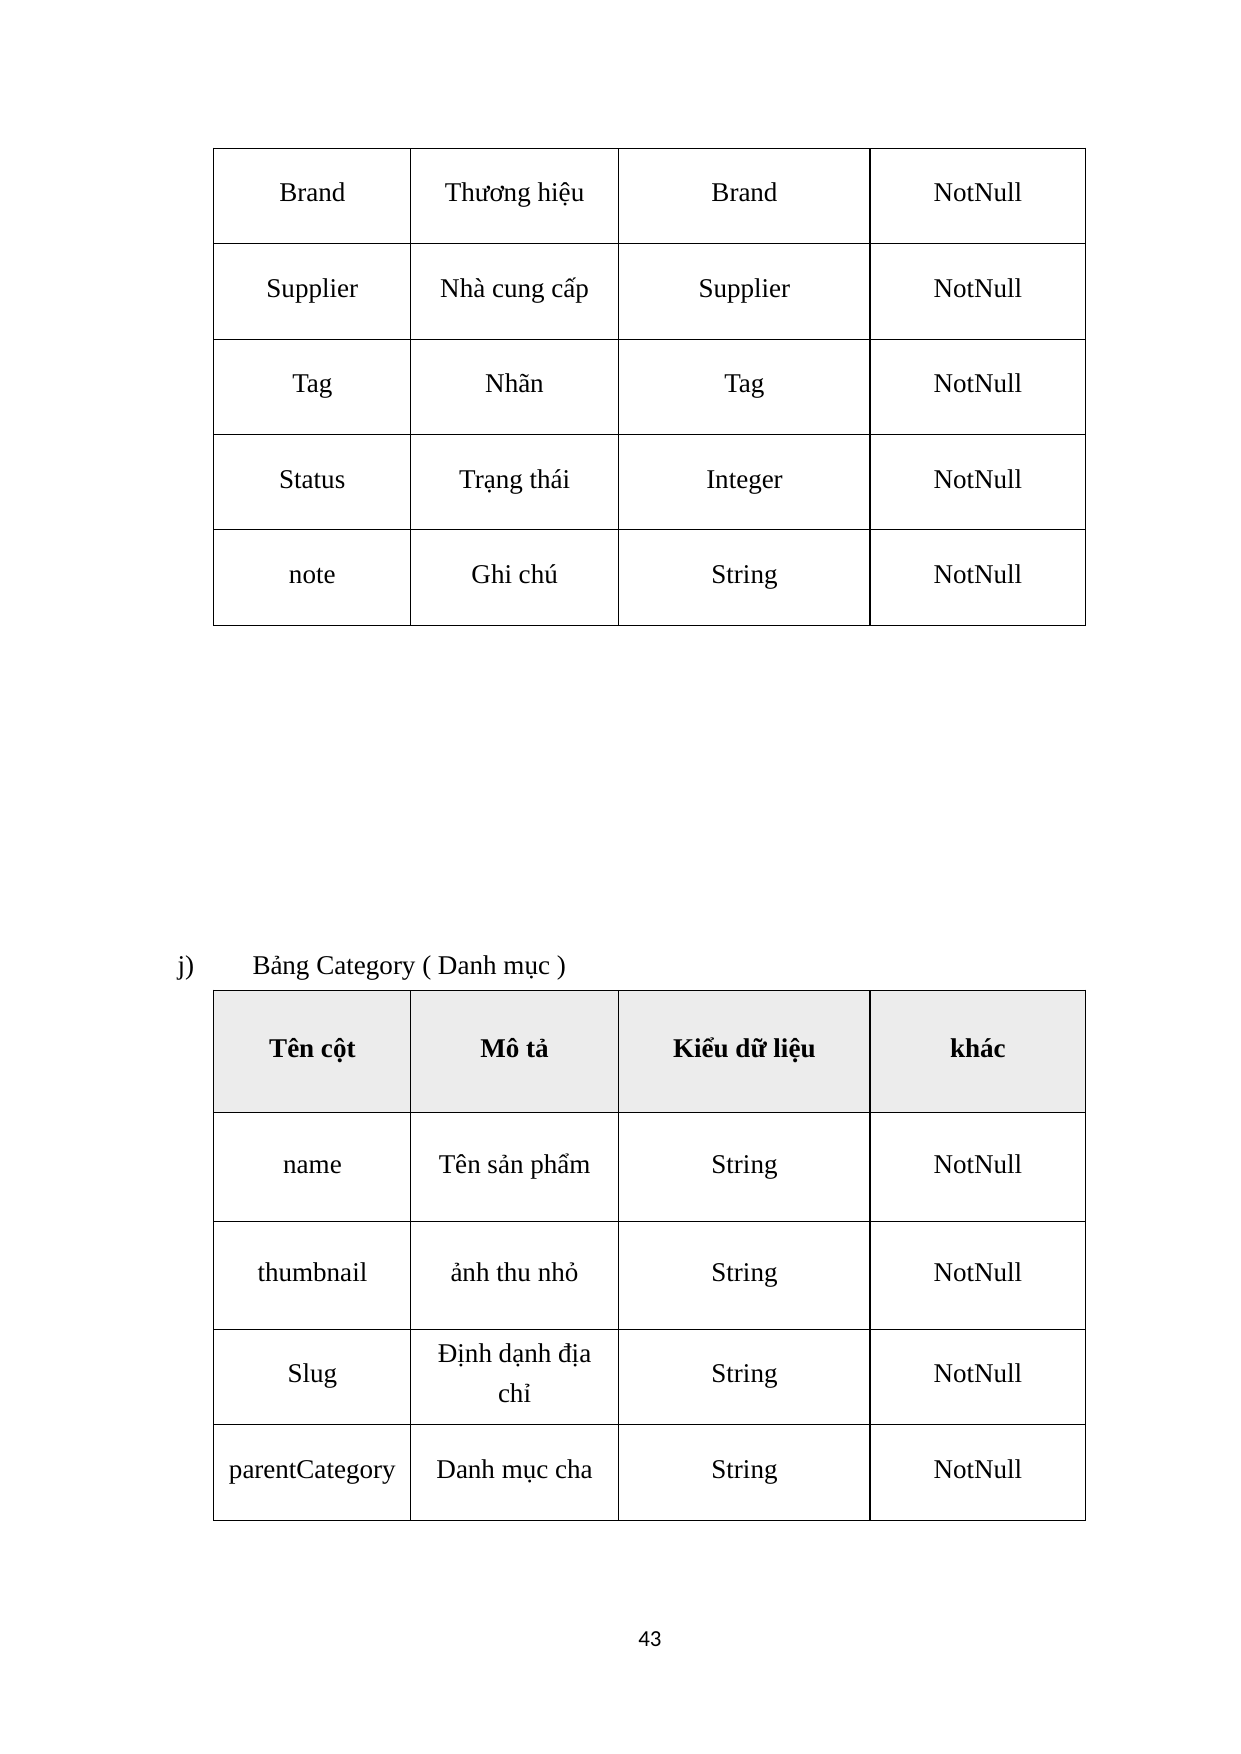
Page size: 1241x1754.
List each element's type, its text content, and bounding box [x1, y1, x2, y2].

table_cell String [619, 1330, 869, 1424]
table_cell String [619, 1425, 869, 1519]
table_cell String [619, 530, 869, 625]
table_cell Tên sản phẩm [411, 1113, 618, 1221]
table_cell NotNull [871, 244, 1085, 338]
table_cell Ghi chú [411, 530, 618, 625]
table_cell Supplier [619, 244, 869, 338]
table_cell note [214, 530, 410, 625]
table_cell Status [214, 435, 410, 529]
table_cell Nhà cung cấp [411, 244, 618, 338]
table_cell NotNull [871, 340, 1085, 434]
table_cell thumbnail [214, 1222, 410, 1329]
table_cell Slug [214, 1330, 410, 1424]
table_cell Brand [214, 149, 410, 243]
table_cell NotNull [871, 149, 1085, 243]
table_cell name [214, 1113, 410, 1221]
table_cell NotNull [871, 530, 1085, 625]
table_cell parentCategory [214, 1425, 410, 1519]
list Bảng Category ( Danh mục ) [177, 949, 1122, 980]
table_cell String [619, 1113, 869, 1221]
table_header khác [871, 991, 1085, 1112]
table_cell Trạng thái [411, 435, 618, 529]
table_cell Danh mục cha [411, 1425, 618, 1519]
table_cell NotNull [871, 435, 1085, 529]
table_cell Integer [619, 435, 869, 529]
table_cell Định dạnh địa chỉ [411, 1330, 618, 1424]
table_cell Tag [214, 340, 410, 434]
table_header Kiểu dữ liệu [619, 991, 869, 1112]
table_cell Nhãn [411, 340, 618, 434]
table_cell ảnh thu nhỏ [411, 1222, 618, 1329]
table_cell Thương hiệu [411, 149, 618, 243]
table_cell NotNull [871, 1425, 1085, 1519]
table_cell NotNull [871, 1330, 1085, 1424]
table_cell String [619, 1222, 869, 1329]
table_cell NotNull [871, 1222, 1085, 1329]
table_cell Brand [619, 149, 869, 243]
table_cell NotNull [871, 1113, 1085, 1221]
table_cell Supplier [214, 244, 410, 338]
table_header Mô tả [411, 991, 618, 1112]
table_header Tên cột [214, 991, 410, 1112]
table_cell Tag [619, 340, 869, 434]
